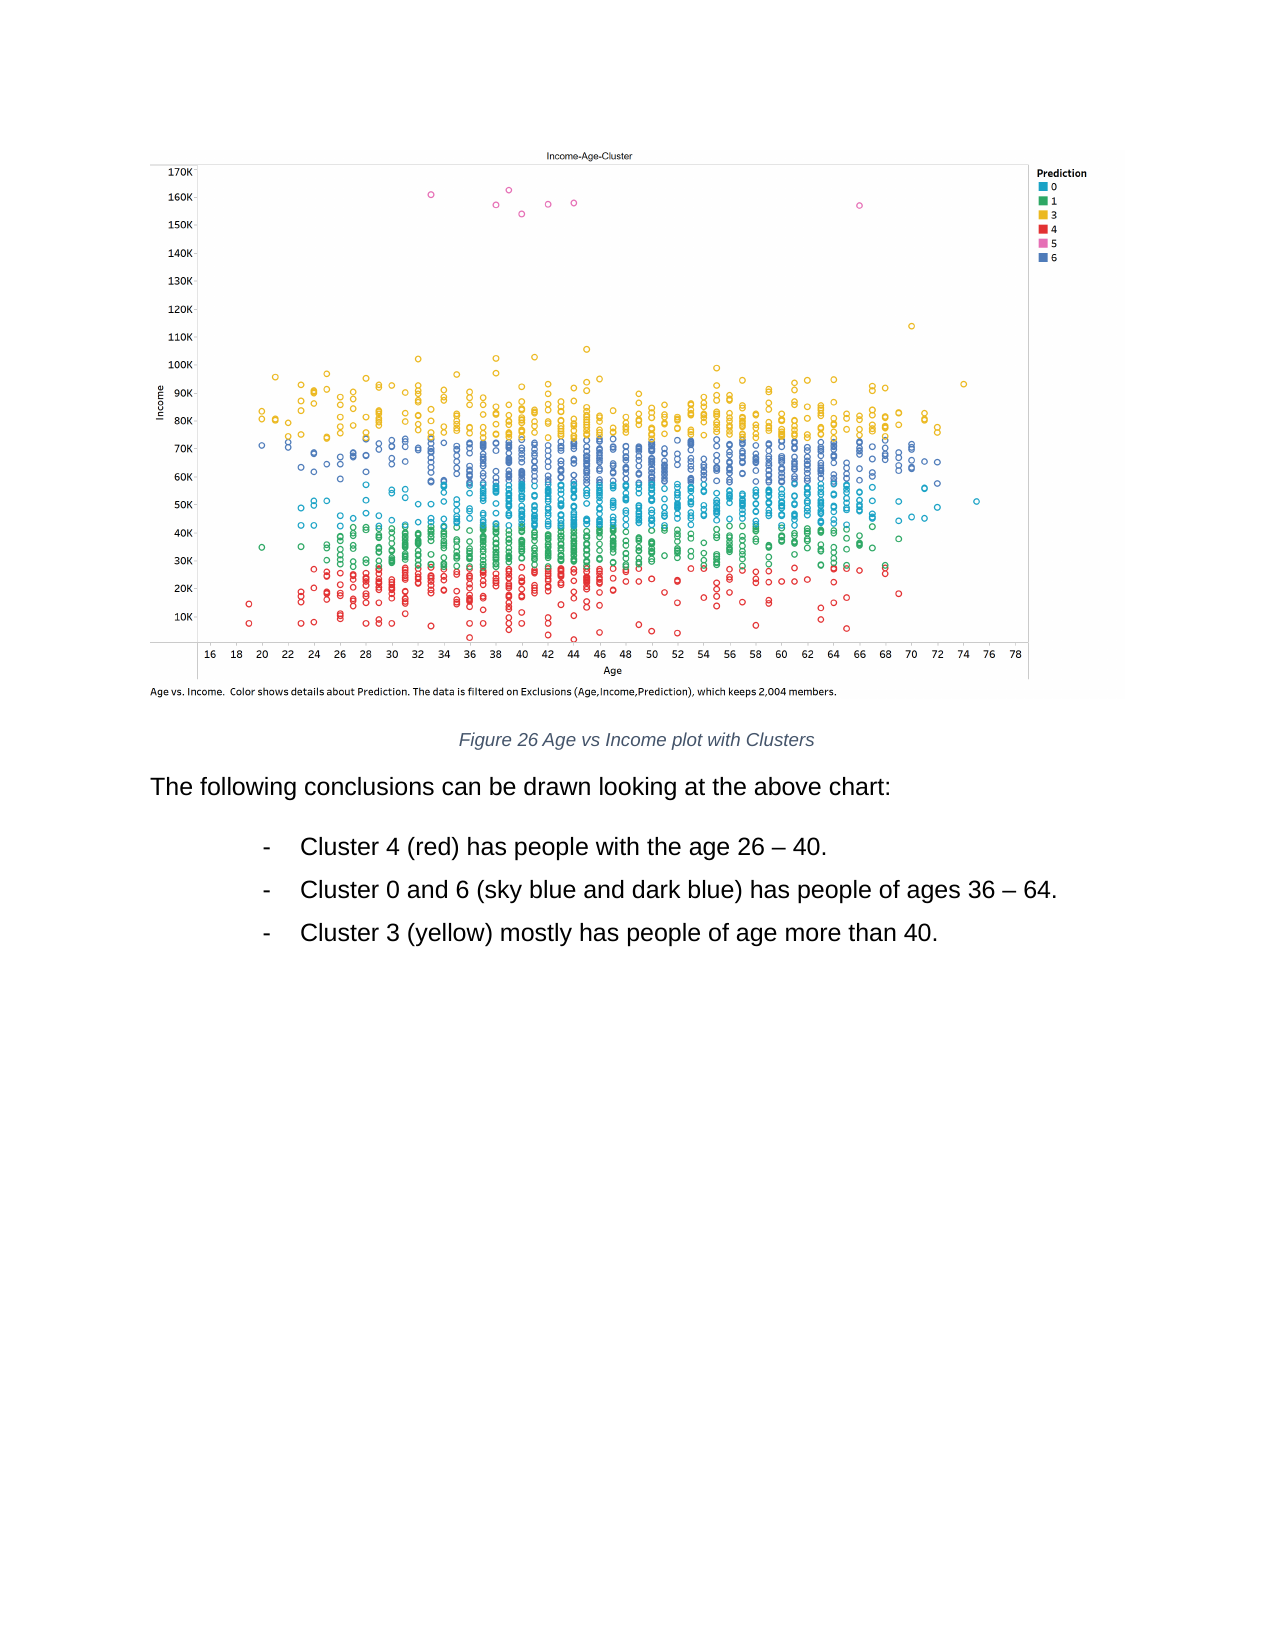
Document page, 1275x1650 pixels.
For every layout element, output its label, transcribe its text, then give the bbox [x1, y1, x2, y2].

text Figure 26 Age vs Income plot with Clusters [150, 729, 1125, 751]
text The following conclusions can be drawn looking at the above chart: [150, 772, 1125, 800]
list Cluster 4 (red) has people with the age 26 – 40. [262, 831, 1125, 860]
list Cluster 0 and 6 (sky blue and dark blue) has people of ages 36 – 64. [262, 874, 1125, 903]
list Cluster 3 (yellow) mostly has people of age more than 40. [262, 918, 1125, 946]
picture [150, 150, 1125, 699]
